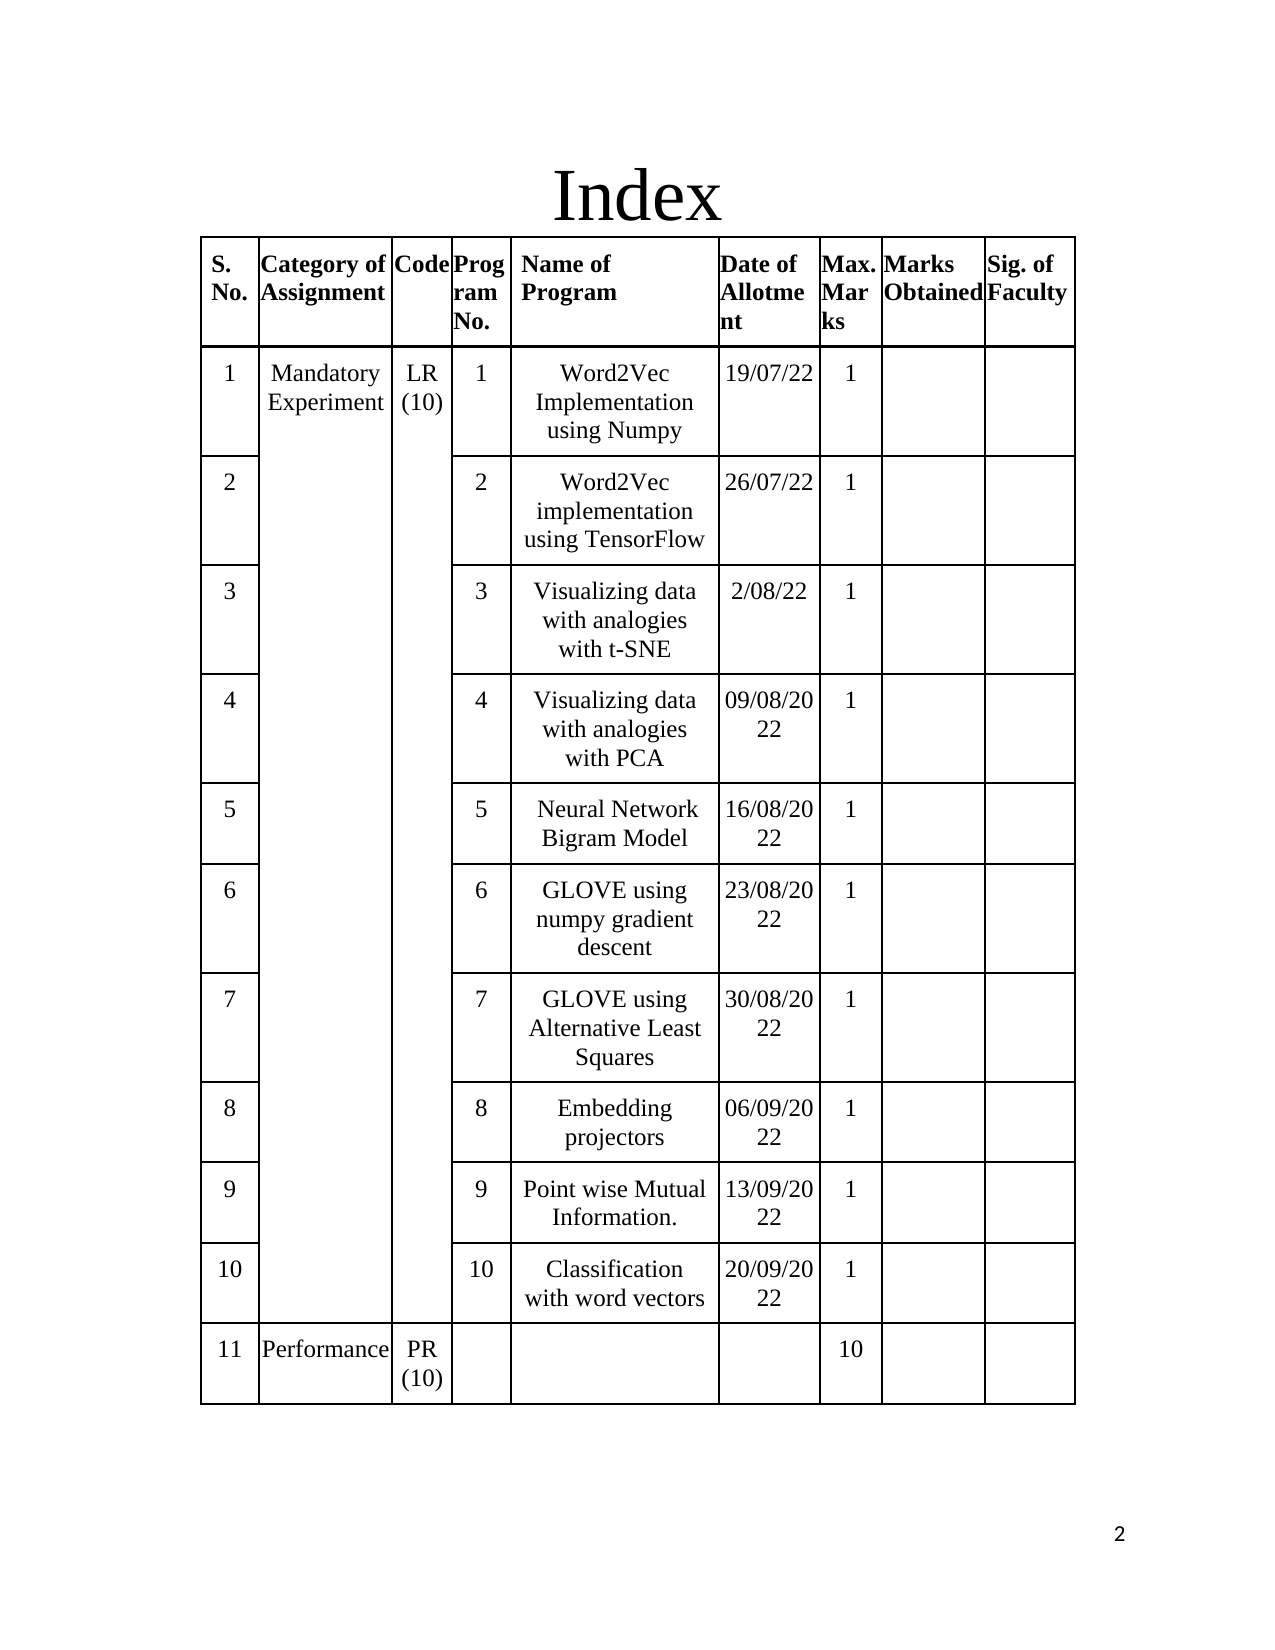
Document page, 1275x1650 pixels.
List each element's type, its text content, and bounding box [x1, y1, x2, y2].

table_cell 20/09/2022 [720, 1244, 819, 1322]
table_cell GLOVE using numpy gradient descent [512, 865, 718, 972]
table_cell 10 [821, 1324, 881, 1402]
table_cell Performance [260, 1324, 391, 1402]
table_cell Classification with word vectors [512, 1244, 718, 1322]
table_cell 7 [202, 974, 258, 1081]
text Index [150, 150, 1125, 236]
table_cell [986, 457, 1074, 564]
table_cell 30/08/2022 [720, 974, 819, 1081]
table_cell 1 [202, 348, 258, 454]
table_cell 4 [453, 675, 510, 782]
table_cell [986, 1163, 1074, 1242]
table_cell [883, 974, 984, 1081]
table_cell 26/07/22 [720, 457, 819, 564]
table_cell 1 [821, 1244, 881, 1322]
table_cell [883, 566, 984, 673]
table_cell [883, 1083, 984, 1161]
table_cell 6 [453, 865, 510, 972]
table_cell [986, 784, 1074, 862]
table_cell GLOVE using Alternative Least Squares [512, 974, 718, 1081]
table_cell 3 [202, 566, 258, 673]
table_cell 19/07/22 [720, 348, 819, 454]
table_cell 1 [821, 457, 881, 564]
table_cell [986, 1244, 1074, 1322]
table_cell [883, 675, 984, 782]
table_cell 10 [202, 1244, 258, 1322]
table_header Category of Assignment [260, 238, 391, 345]
table_cell 1 [821, 675, 881, 782]
table_cell [883, 1244, 984, 1322]
table_cell 8 [453, 1083, 510, 1161]
table_cell [986, 675, 1074, 782]
table_cell 6 [202, 865, 258, 972]
table_cell 09/08/2022 [720, 675, 819, 782]
table_cell LR (10) [393, 348, 451, 1322]
table_cell 5 [202, 784, 258, 862]
table_cell [986, 348, 1074, 454]
table_header S. No. [202, 238, 258, 345]
table_cell 5 [453, 784, 510, 862]
table_cell 1 [821, 1083, 881, 1161]
table_cell [986, 1324, 1074, 1402]
table_cell 1 [821, 1163, 881, 1242]
table_cell 9 [453, 1163, 510, 1242]
table_cell 13/09/2022 [720, 1163, 819, 1242]
table_cell [883, 348, 984, 454]
table_cell 23/08/2022 [720, 865, 819, 972]
table_cell Point wise Mutual Information. [512, 1163, 718, 1242]
table_cell [986, 566, 1074, 673]
table_header Max. Marks [821, 238, 881, 345]
table_cell Word2Vec implementation using TensorFlow [512, 457, 718, 564]
table_header Name of Program [512, 238, 718, 345]
table_cell 4 [202, 675, 258, 782]
table_cell 2 [453, 457, 510, 564]
table_header Date of Allotment [720, 238, 819, 345]
table_cell 1 [453, 348, 510, 454]
table_cell PR (10) [393, 1324, 451, 1402]
table_cell 8 [202, 1083, 258, 1161]
table_cell 2/08/22 [720, 566, 819, 673]
table_cell 10 [453, 1244, 510, 1322]
table_cell [720, 1324, 819, 1402]
table_cell [986, 974, 1074, 1081]
table_cell [883, 1324, 984, 1402]
table_cell [883, 784, 984, 862]
table_cell [986, 865, 1074, 972]
table_cell [883, 457, 984, 564]
table_cell Visualizing data with analogies with PCA [512, 675, 718, 782]
table_cell [883, 1163, 984, 1242]
table_cell [883, 865, 984, 972]
table_cell [986, 1083, 1074, 1161]
table_cell 1 [821, 974, 881, 1081]
table_cell [453, 1324, 510, 1402]
table_header Code [393, 238, 451, 345]
table_cell 16/08/2022 [720, 784, 819, 862]
table_cell [512, 1324, 718, 1402]
table_cell Embedding projectors [512, 1083, 718, 1161]
table_cell 1 [821, 784, 881, 862]
table_cell 2 [202, 457, 258, 564]
table_cell 1 [821, 566, 881, 673]
table_cell 9 [202, 1163, 258, 1242]
table_cell Mandatory Experiment [260, 348, 391, 1322]
table_header Sig. of Faculty [986, 238, 1074, 345]
table_cell Visualizing data with analogies with t-SNE [512, 566, 718, 673]
table_cell Neural Network Bigram Model [512, 784, 718, 862]
table_header Marks Obtained [883, 238, 984, 345]
table_cell 1 [821, 865, 881, 972]
table_cell 11 [202, 1324, 258, 1402]
table_cell 7 [453, 974, 510, 1081]
table_header Program No. [453, 238, 510, 345]
table_cell 1 [821, 348, 881, 454]
table_cell 3 [453, 566, 510, 673]
table_cell 06/09/2022 [720, 1083, 819, 1161]
table_cell Word2Vec Implementation using Numpy [512, 348, 718, 454]
